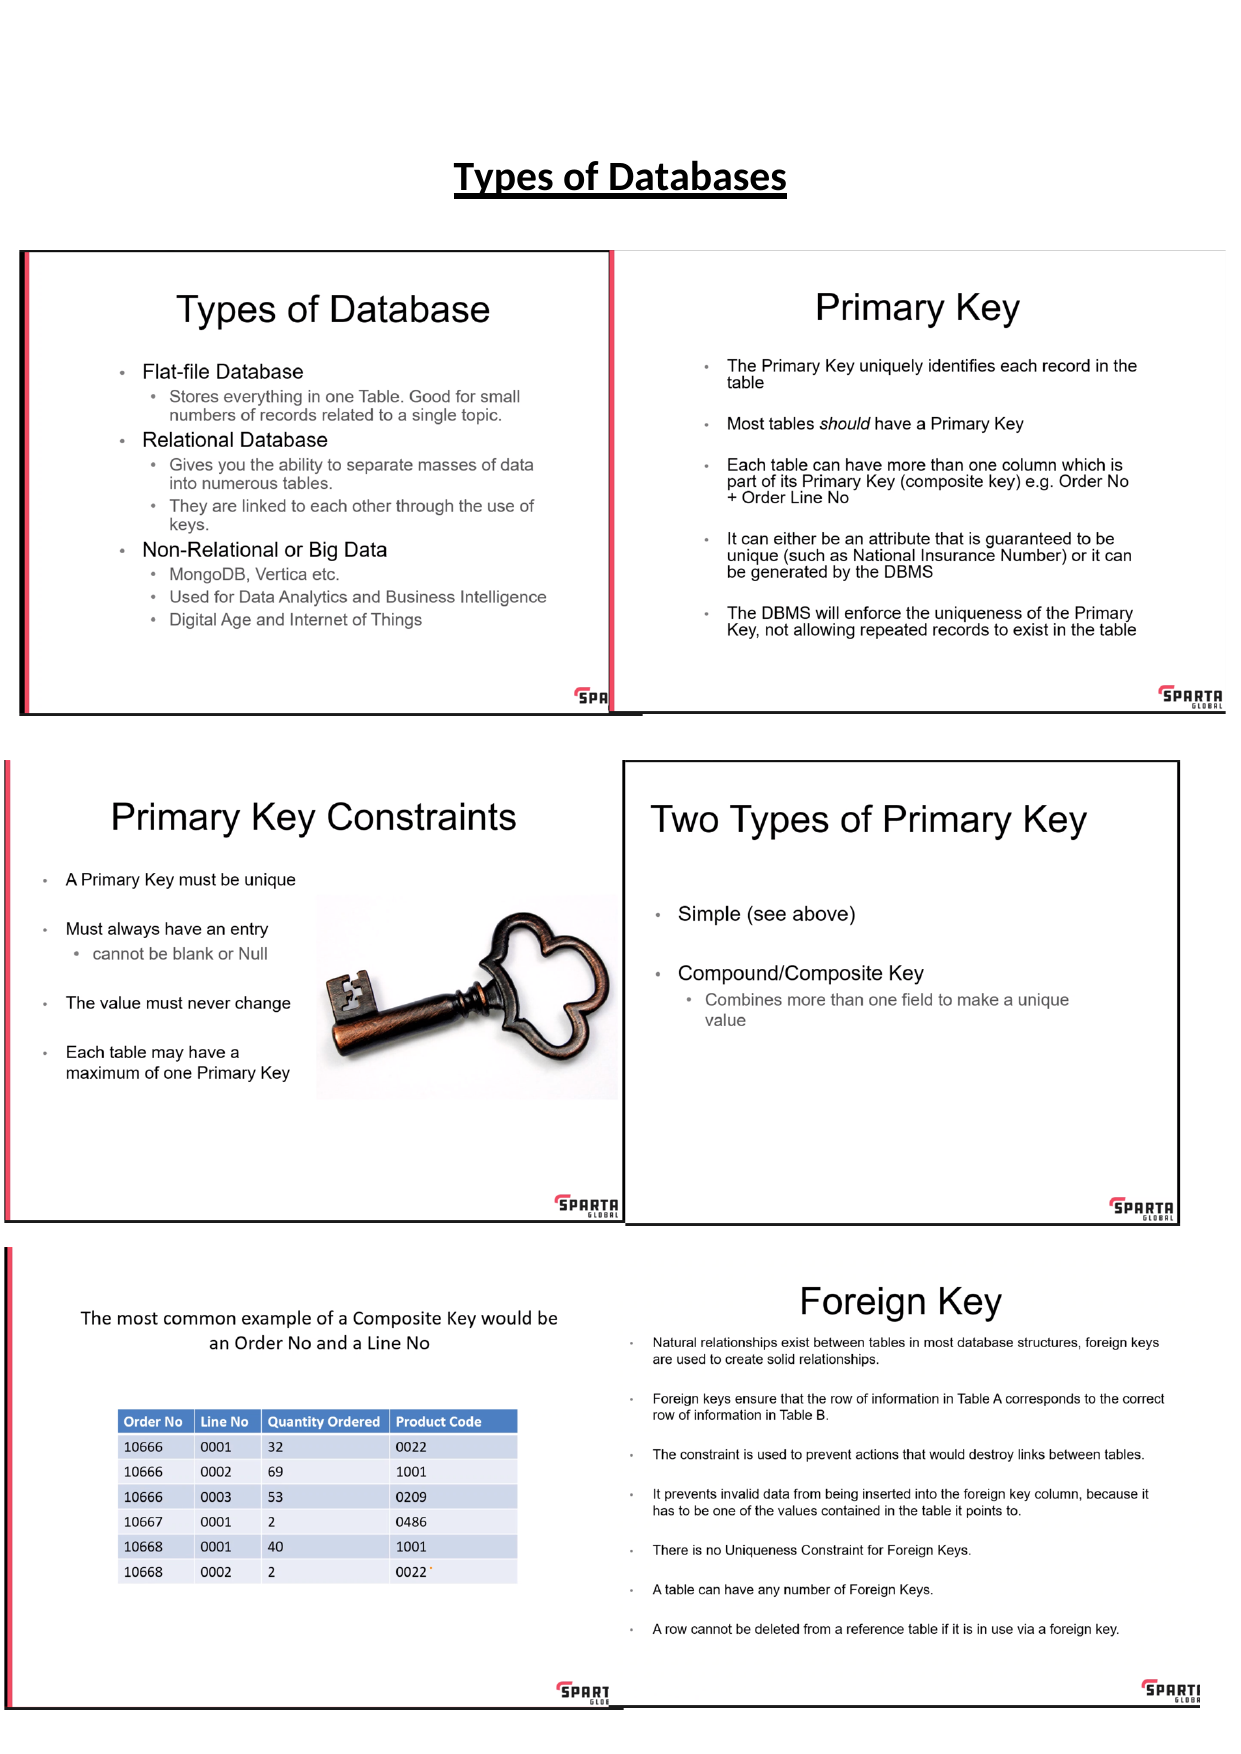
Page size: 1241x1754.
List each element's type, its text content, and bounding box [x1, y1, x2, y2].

picture [19, 250, 1226, 716]
text Types of Databases [150, 150, 1090, 201]
picture [4, 760, 1181, 1226]
picture [4, 1246, 1200, 1710]
